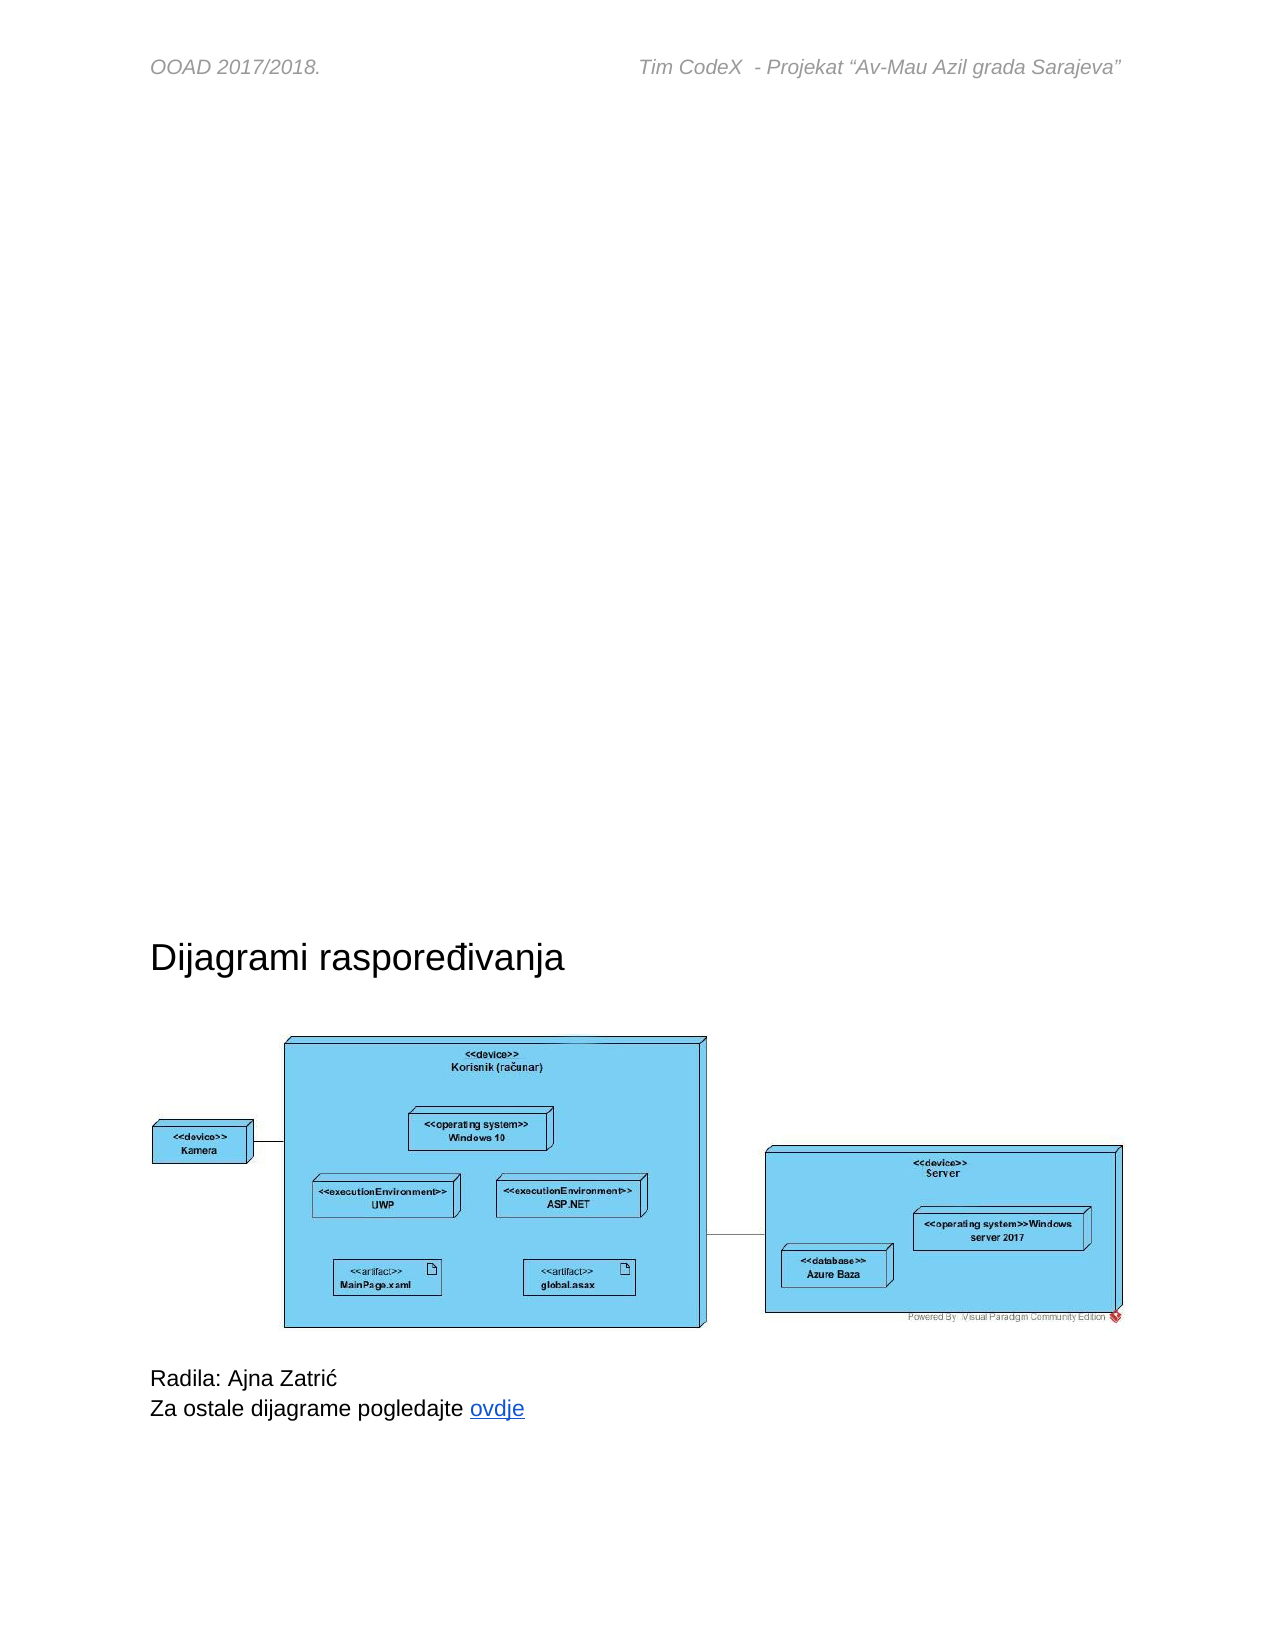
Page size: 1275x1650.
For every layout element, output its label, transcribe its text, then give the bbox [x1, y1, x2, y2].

text Radila: Ajna Zatrić [150, 1364, 1125, 1391]
text Dijagrami raspoređivanja [150, 935, 1125, 978]
text Za ostale dijagrame pogledajte ovdje [150, 1395, 1125, 1421]
picture [150, 1034, 1125, 1331]
